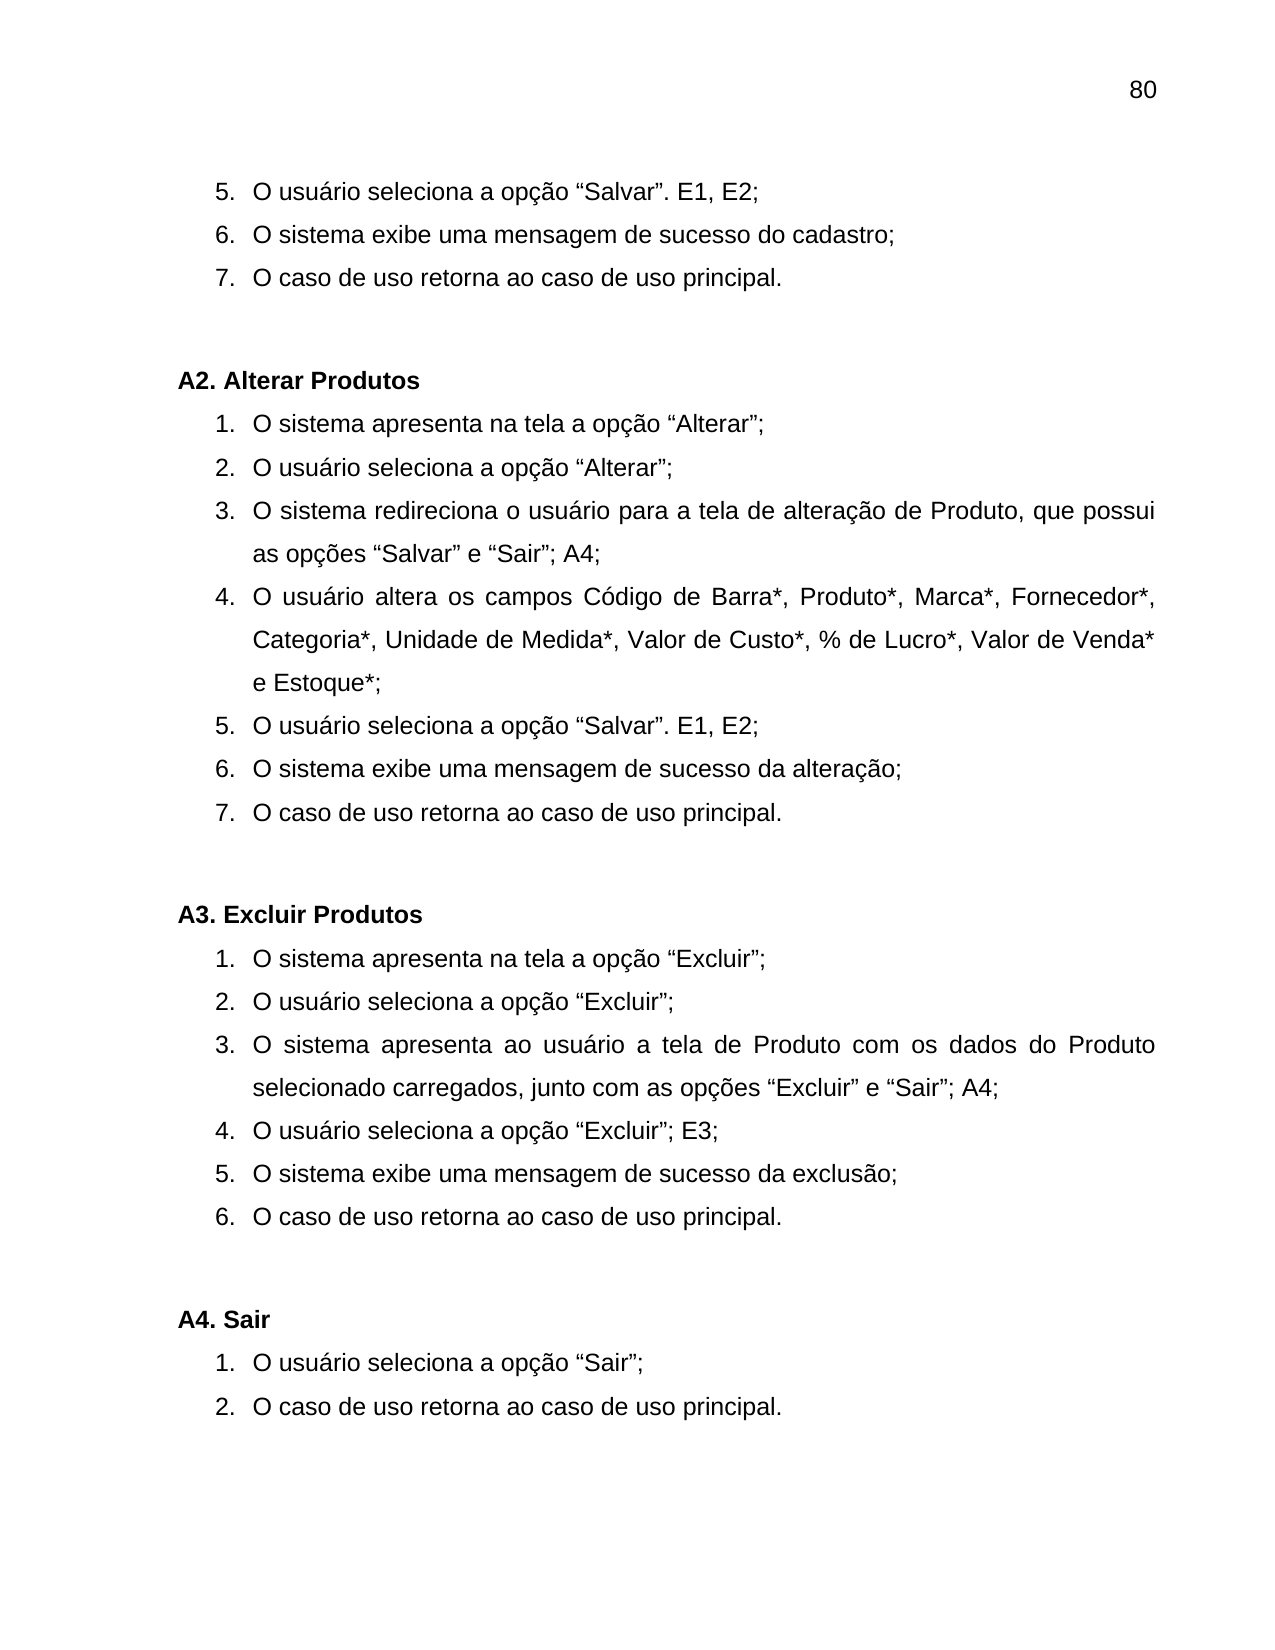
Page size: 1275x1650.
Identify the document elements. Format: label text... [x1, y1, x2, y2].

list O sistema exibe uma mensagem de sucesso do cadastro; [215, 220, 1157, 249]
list O sistema apresenta na tela a opção “Alterar”; [215, 409, 1157, 438]
text A2. Alterar Produtos [177, 366, 1157, 395]
text A4. Sair [177, 1305, 1157, 1334]
list O usuário altera os campos Código de Barra*, Produto*, Marca*, Fornecedor*, Categoria*, Unidade de Medida*, Valor de Custo*, % de Lucro*, Valor de Venda* e Estoque*; [215, 582, 1157, 697]
list O usuário seleciona a opção “Salvar”. E1, E2; [215, 177, 1157, 206]
list O sistema exibe uma mensagem de sucesso da alteração; [215, 754, 1157, 783]
list O sistema exibe uma mensagem de sucesso da exclusão; [215, 1159, 1157, 1188]
list O usuário seleciona a opção “Excluir”; [215, 987, 1157, 1016]
text A3. Excluir Produtos [177, 901, 1157, 929]
list O caso de uso retorna ao caso de uso principal. [215, 263, 1157, 292]
list O sistema redireciona o usuário para a tela de alteração de Produto, que possui as opções “Salvar” e “Sair”; A4; [215, 496, 1157, 568]
list O caso de uso retorna ao caso de uso principal. [215, 798, 1157, 826]
list O usuário seleciona a opção “Salvar”. E1, E2; [215, 711, 1157, 740]
list O caso de uso retorna ao caso de uso principal. [215, 1392, 1157, 1420]
list O usuário seleciona a opção “Excluir”; E3; [215, 1116, 1157, 1145]
list O caso de uso retorna ao caso de uso principal. [215, 1202, 1157, 1231]
list O sistema apresenta ao usuário a tela de Produto com os dados do Produto selecionado carregados, junto com as opções “Excluir” e “Sair”; A4; [215, 1030, 1157, 1102]
list O usuário seleciona a opção “Alterar”; [215, 453, 1157, 481]
list O usuário seleciona a opção “Sair”; [215, 1348, 1157, 1377]
list O sistema apresenta na tela a opção “Excluir”; [215, 944, 1157, 972]
